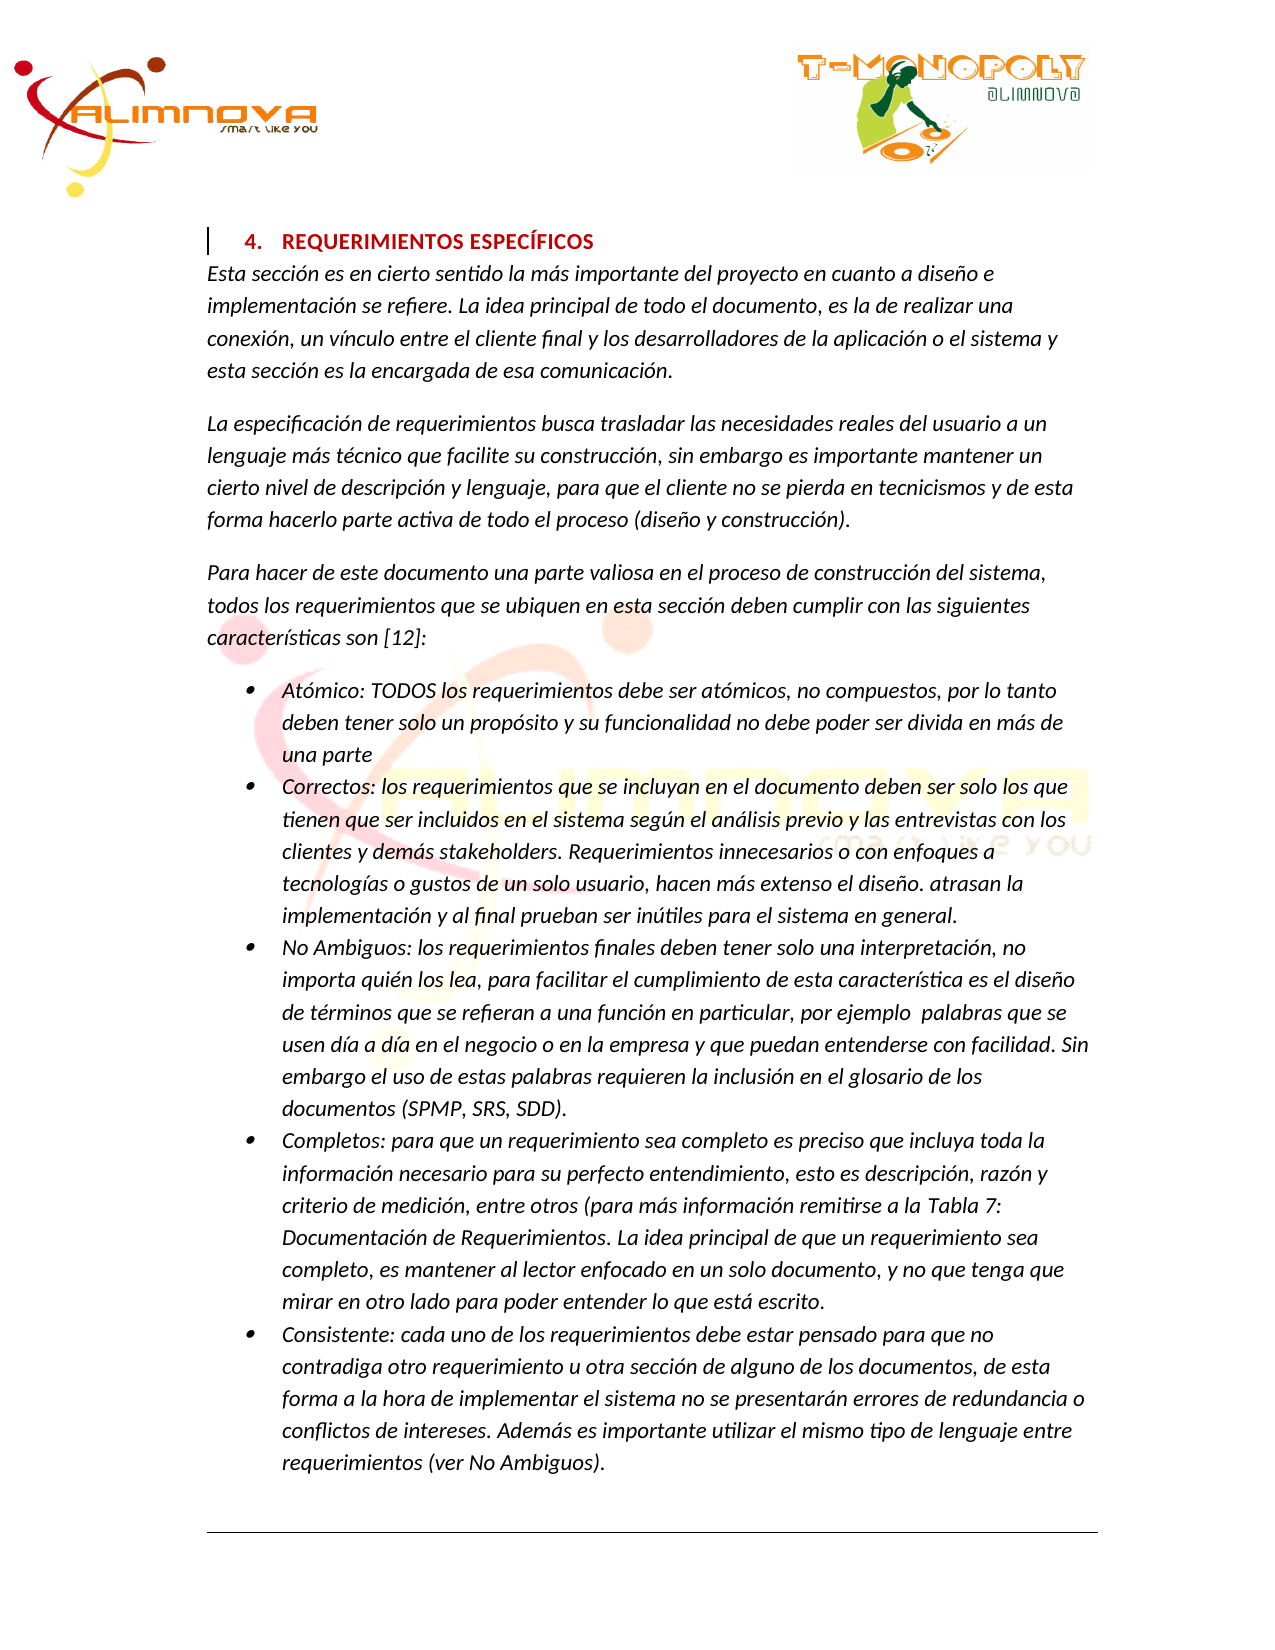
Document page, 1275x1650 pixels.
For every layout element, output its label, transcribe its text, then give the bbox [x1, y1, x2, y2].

subtitle REQUERIMIENTOS ESPECÍFICOS [209, 227, 1098, 255]
picture [10, 55, 319, 199]
list Correctos: los requerimientos que se incluyan en el documento deben ser solo los que tienen que ser incluidos en el sistema según el análisis previo y las entrevistas con los clientes y demás stakeholders. Requerimientos innecesarios o con enfoques a tecnologías o gustos de un solo usuario, hacen más extenso el diseño. atrasan la implementación y al final prueban ser inútiles para el sistema en general. [244, 772, 1098, 929]
list Consistente: cada uno de los requerimientos debe estar pensado para que no contradiga otro requerimiento u otra sección de alguno de los documentos, de esta forma a la hora de implementar el sistema no se presentarán errores de redundancia o conflictos de intereses. Además es importante utilizar el mismo tipo de lenguaje entre requerimientos (ver No Ambiguos). [244, 1320, 1098, 1476]
picture [792, 40, 1093, 173]
text Para hacer de este documento una parte valiosa en el proceso de construcción del sistema, todos los requerimientos que se ubiquen en esta sección deben cumplir con las siguientes características son [12]: [207, 558, 1098, 651]
text La especificación de requerimientos busca trasladar las necesidades reales del usuario a un lenguaje más técnico que facilite su construcción, sin embargo es importante mantener un cierto nivel de descripción y lenguaje, para que el cliente no se pierda en tecnicismos y de esta forma hacerlo parte activa de todo el proceso (diseño y construcción). [207, 409, 1098, 533]
list Atómico: TODOS los requerimientos debe ser atómicos, no compuestos, por lo tanto deben tener solo un propósito y su funcionalidad no debe poder ser divida en más de una parte [244, 676, 1098, 768]
list No Ambiguos: los requerimientos finales deben tener solo una interpretación, no importa quién los lea, para facilitar el cumplimiento de esta característica es el diseño de términos que se refieran a una función en particular, por ejemplo palabras que se usen día a día en el negocio o en la empresa y que puedan entenderse con facilidad. Sin embargo el uso de estas palabras requieren la inclusión en el glosario de los documentos (SPMP, SRS, SDD). [244, 933, 1098, 1122]
text Esta sección es en cierto sentido la más importante del proyecto en cuanto a diseño e implementación se refiere. La idea principal de todo el documento, es la de realizar una conexión, un vínculo entre el cliente final y los desarrolladores de la aplicación o el sistema y esta sección es la encargada de esa comunicación. [207, 259, 1098, 384]
